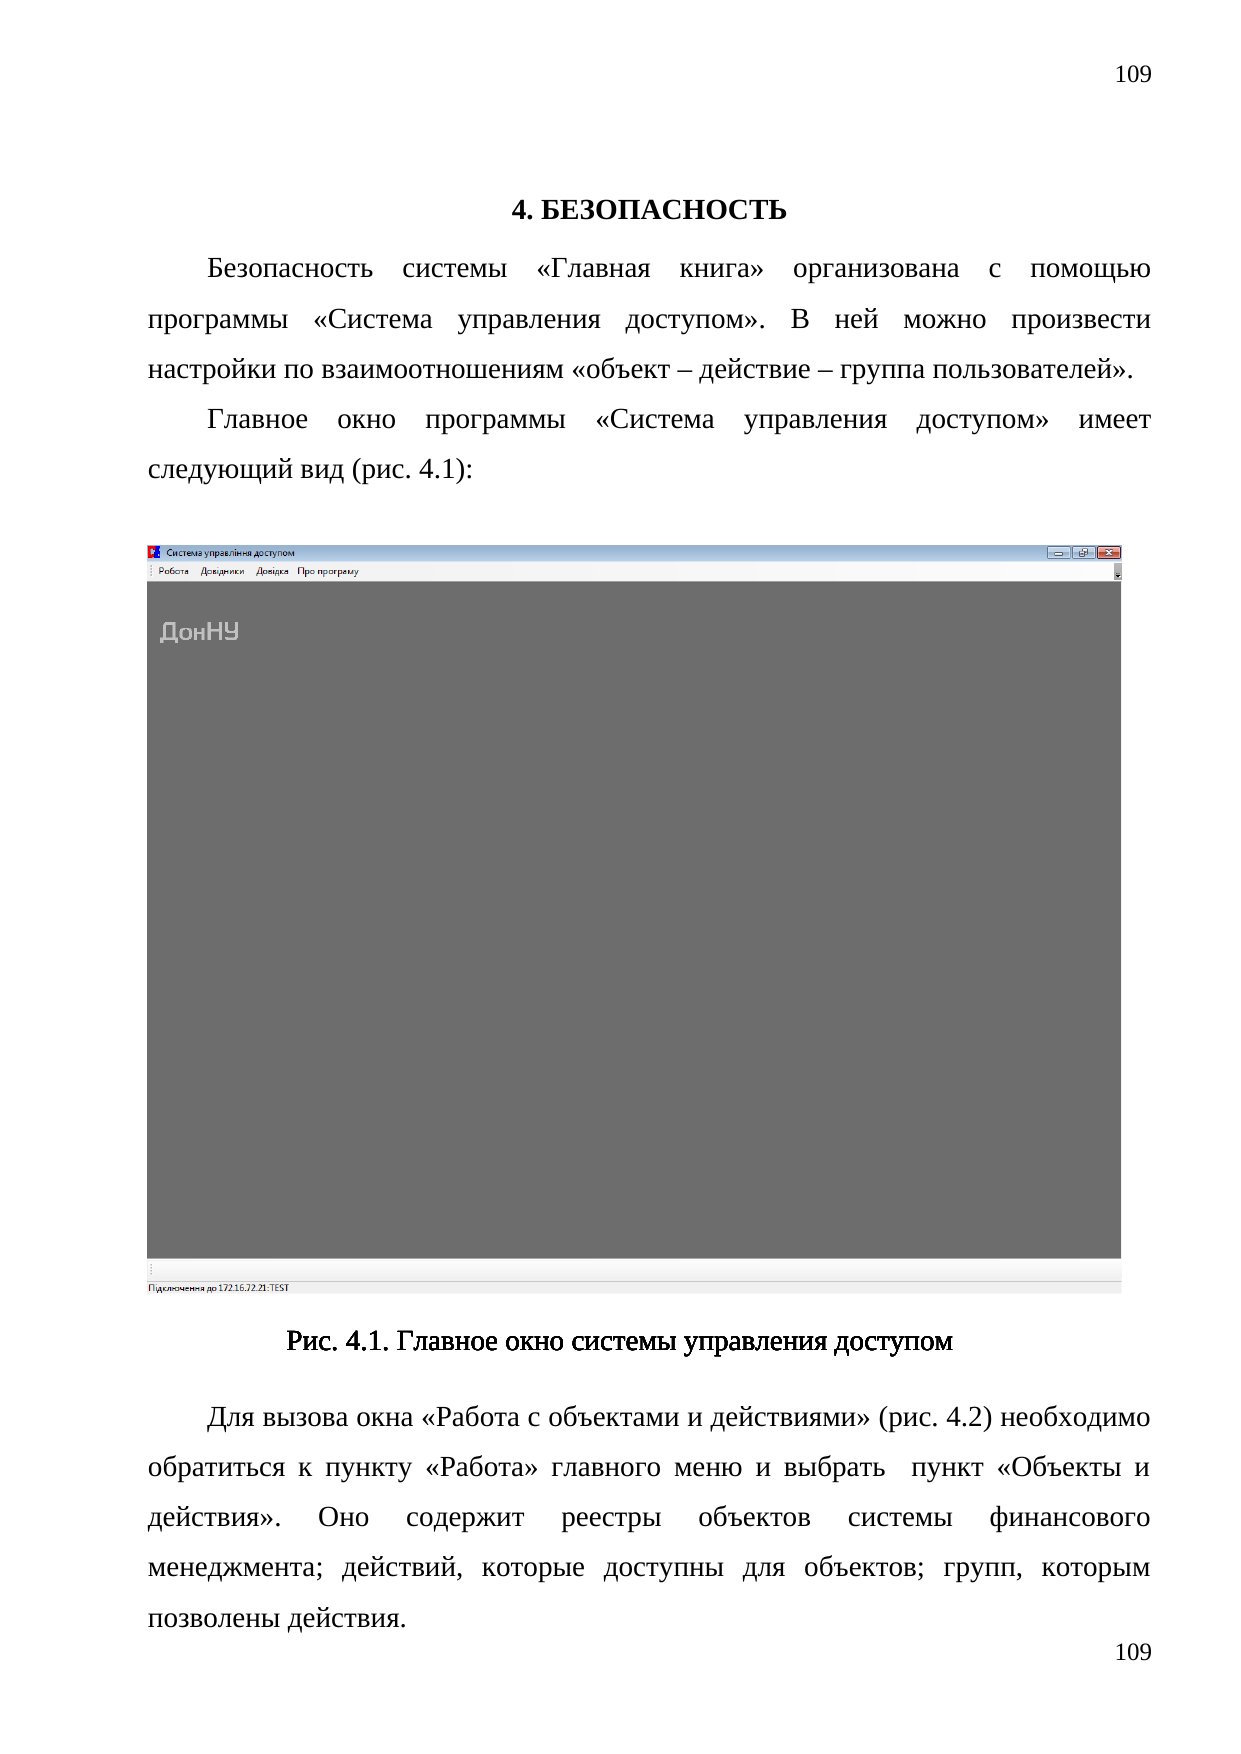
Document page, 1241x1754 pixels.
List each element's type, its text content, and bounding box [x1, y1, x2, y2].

text Для вызова окна «Работа с объектами и действиями» (рис. 4.2) необходимо обратиться к пункту «Работа» главного меню и выбрать пункт «Объекты и действия». Оно содержит реестры объектов системы финансового менеджмента; действий, которые доступны для объектов; групп, которым позволены действия. [148, 1399, 1152, 1633]
text Главное окно программы «Система управления доступом» имеет следующий вид (рис. 4.1): [148, 401, 1152, 485]
picture [147, 545, 1122, 1294]
text Безопасность системы «Главная книга» организована с помощью программы «Система управления доступом». В ней можно произвести настройки по взаимоотношениям «объект – действие – группа пользователей». [148, 250, 1152, 384]
subtitle 4. БЕЗОПАСНОСТЬ [148, 192, 1152, 225]
